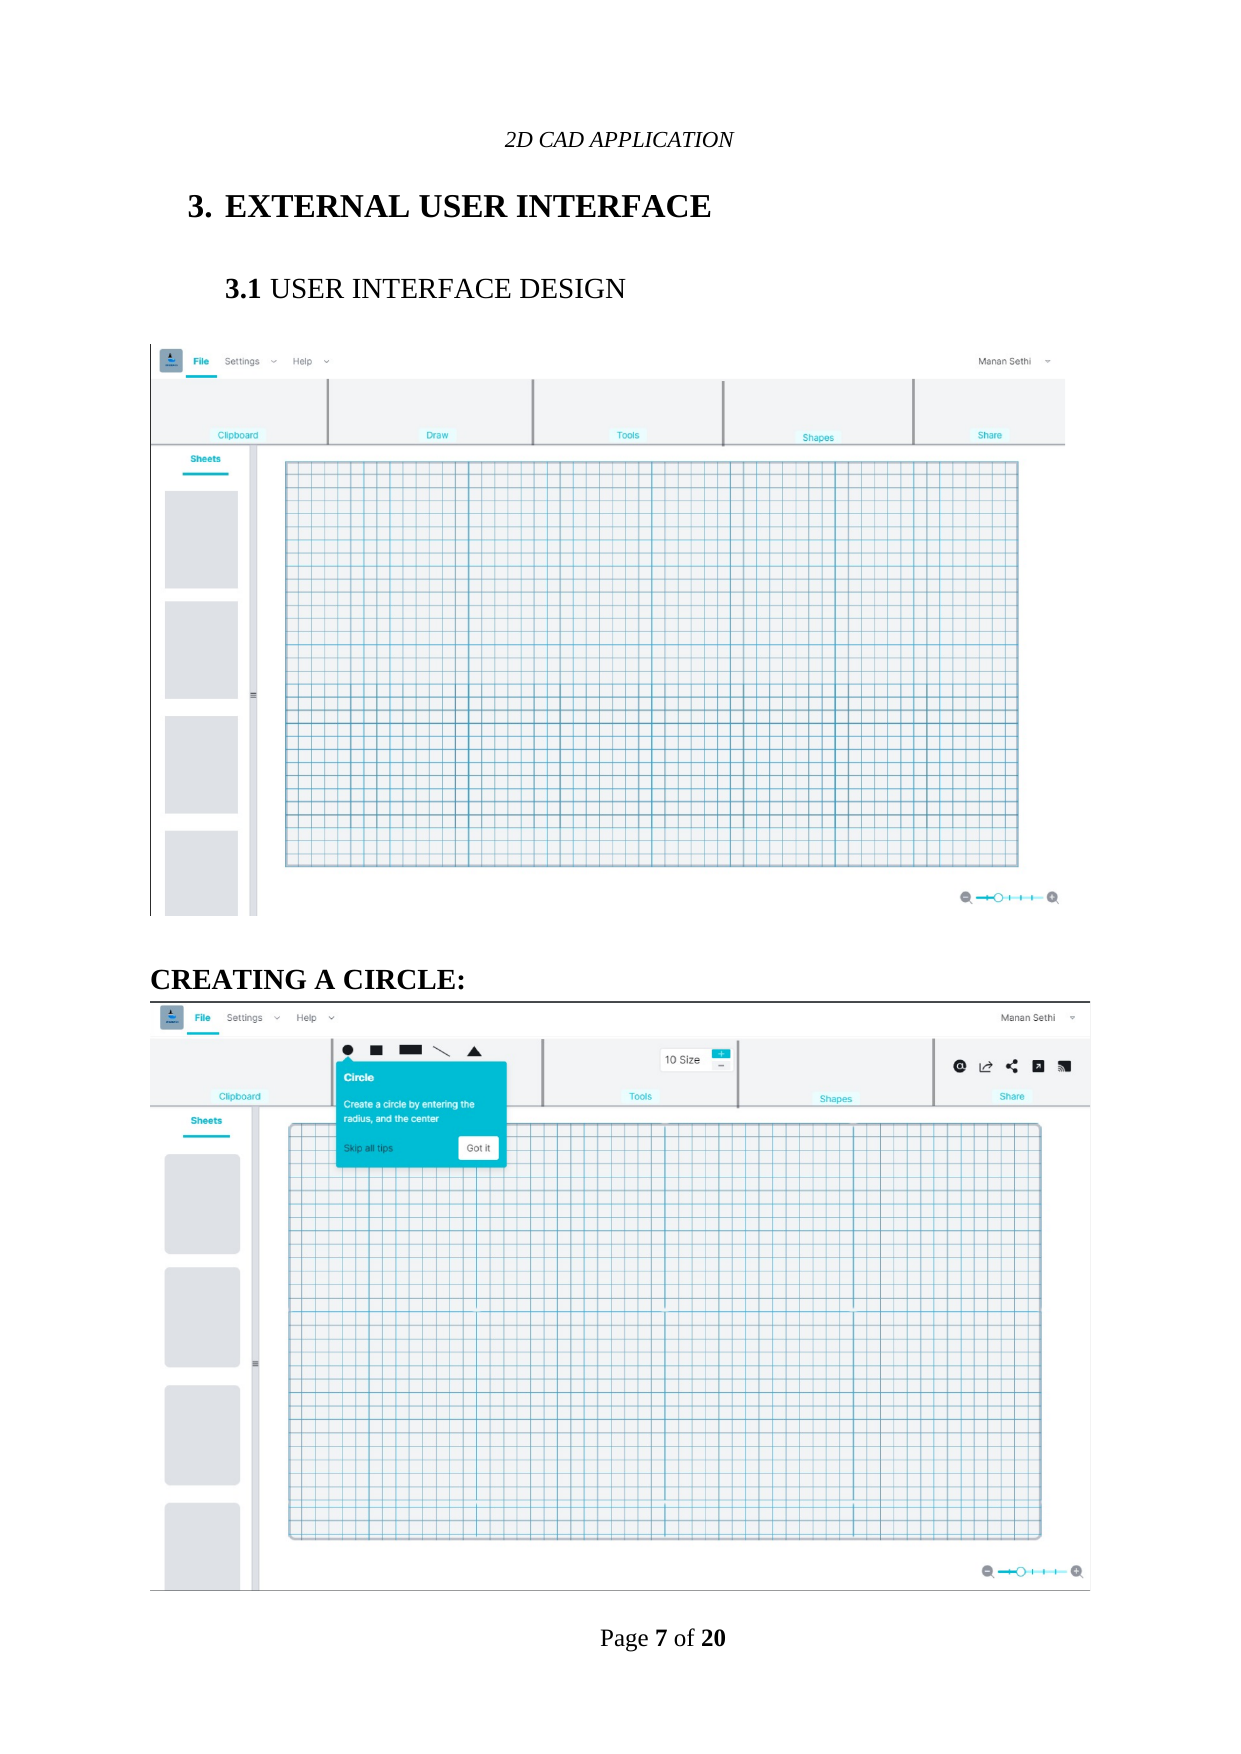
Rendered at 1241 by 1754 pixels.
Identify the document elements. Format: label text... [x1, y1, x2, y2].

list USER INTERFACE DESIGN [225, 271, 1090, 304]
picture [150, 1001, 1091, 1591]
list EXTERNAL USER INTERFACE [187, 186, 1090, 225]
text CREATING A CIRCLE: [150, 962, 1090, 996]
picture [150, 344, 1066, 916]
